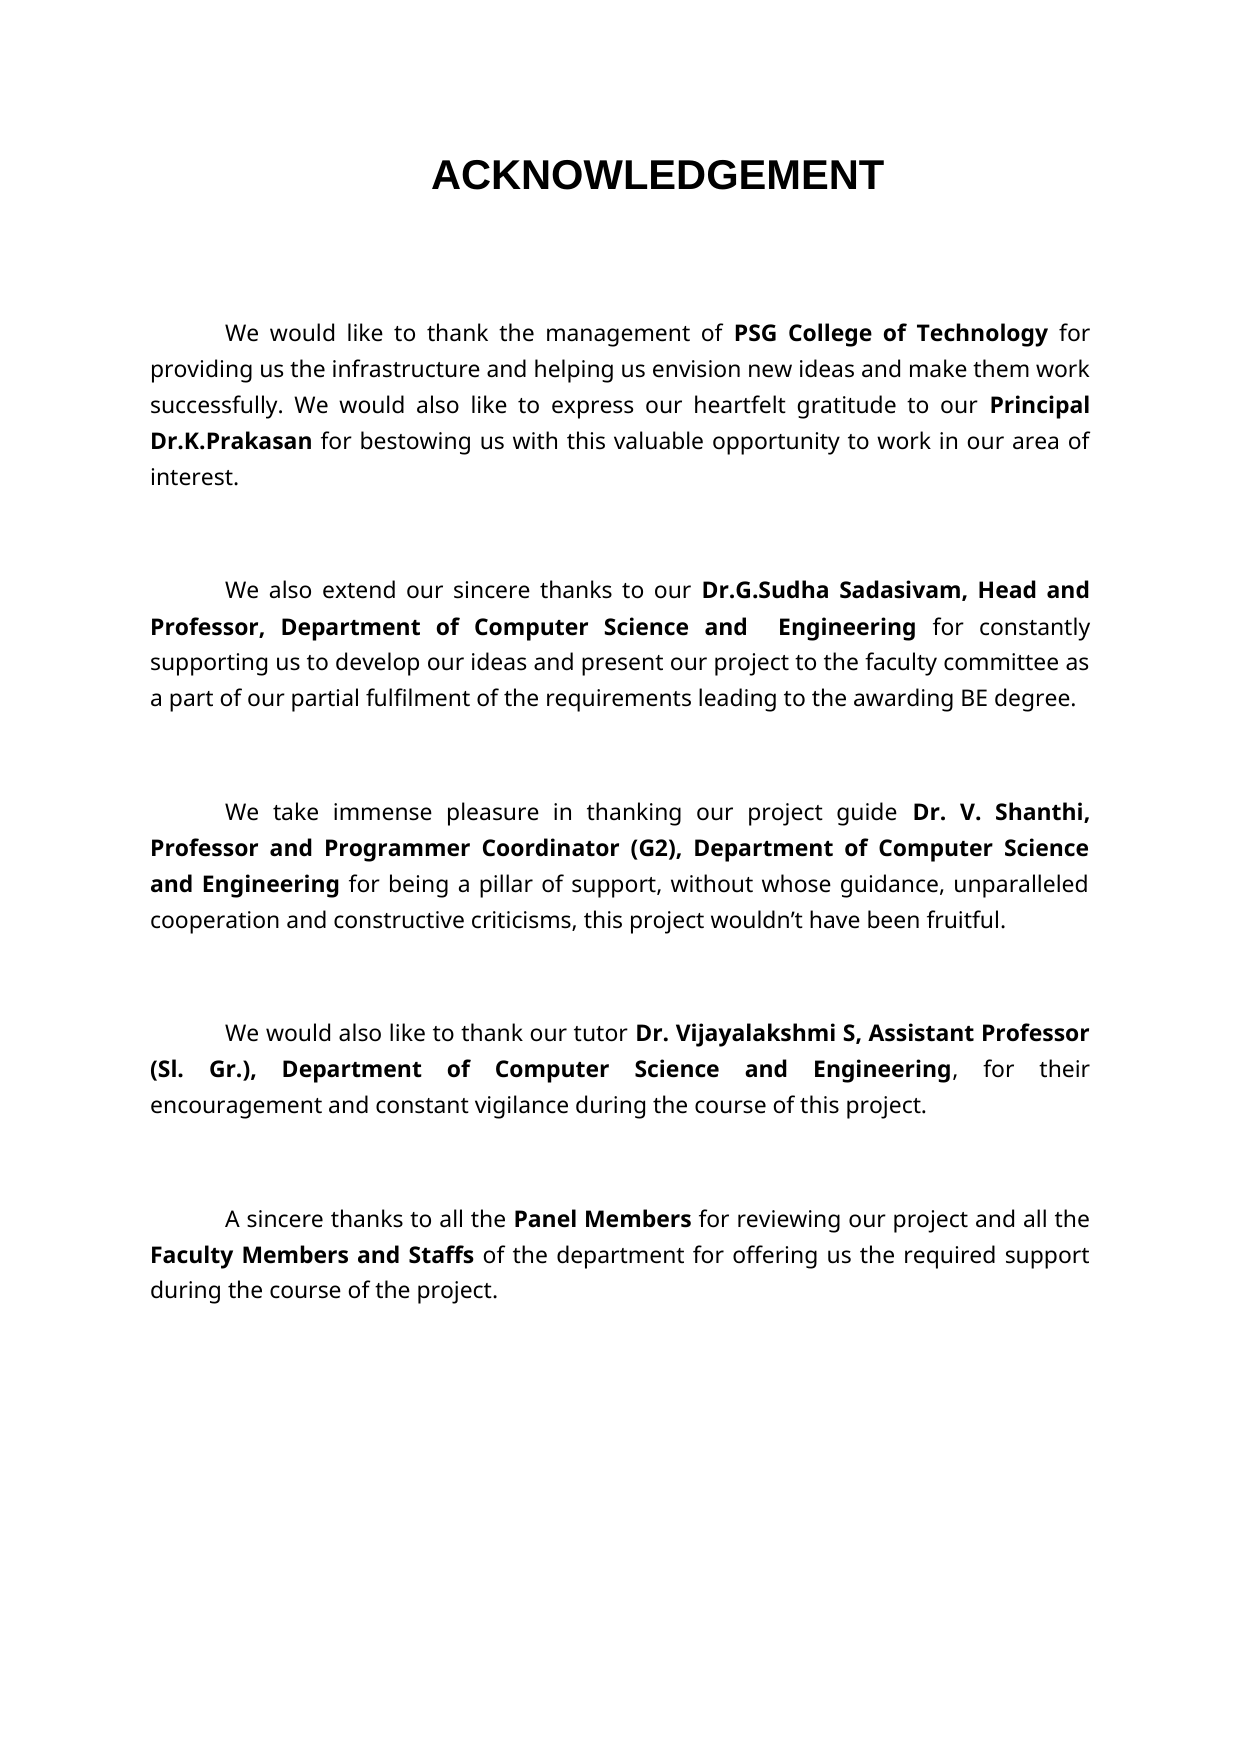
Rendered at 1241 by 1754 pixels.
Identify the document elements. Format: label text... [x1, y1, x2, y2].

text We also extend our sincere thanks to our Dr.G.Sudha Sadasivam, Head and Professor, Department of Computer Science and Engineering for constantly supporting us to develop our ideas and present our project to the faculty committee as a part of our partial fulfilment of the requirements leading to the awarding BE degree. [150, 574, 1090, 713]
text We would like to thank the management of PSG College of Technology for providing us the infrastructure and helping us envision new ideas and make them work successfully. We would also like to express our heartfelt gratitude to our Principal Dr.K.Prakasan for bestowing us with this valuable opportunity to work in our area of interest. [150, 317, 1090, 492]
text A sincere thanks to all the Panel Members for reviewing our project and all the Faculty Members and Staffs of the department for offering us the required support during the course of the project. [150, 1203, 1090, 1306]
text We take immense pleasure in thanking our project guide Dr. V. Shanthi, Professor and Programmer Coordinator (G2), Department of Computer Science and Engineering for being a pillar of support, without whose guidance, unparalleled cooperation and constructive criticisms, this project wouldn’t have been fruitful. [150, 796, 1090, 935]
text We would also like to thank our tutor Dr. Vijayalakshmi S, Assistant Professor (Sl. Gr.), Department of Computer Science and Engineering, for their encouragement and constant vigilance during the course of this project. [150, 1017, 1090, 1120]
subtitle ACKNOWLEDGEMENT [150, 150, 1090, 198]
